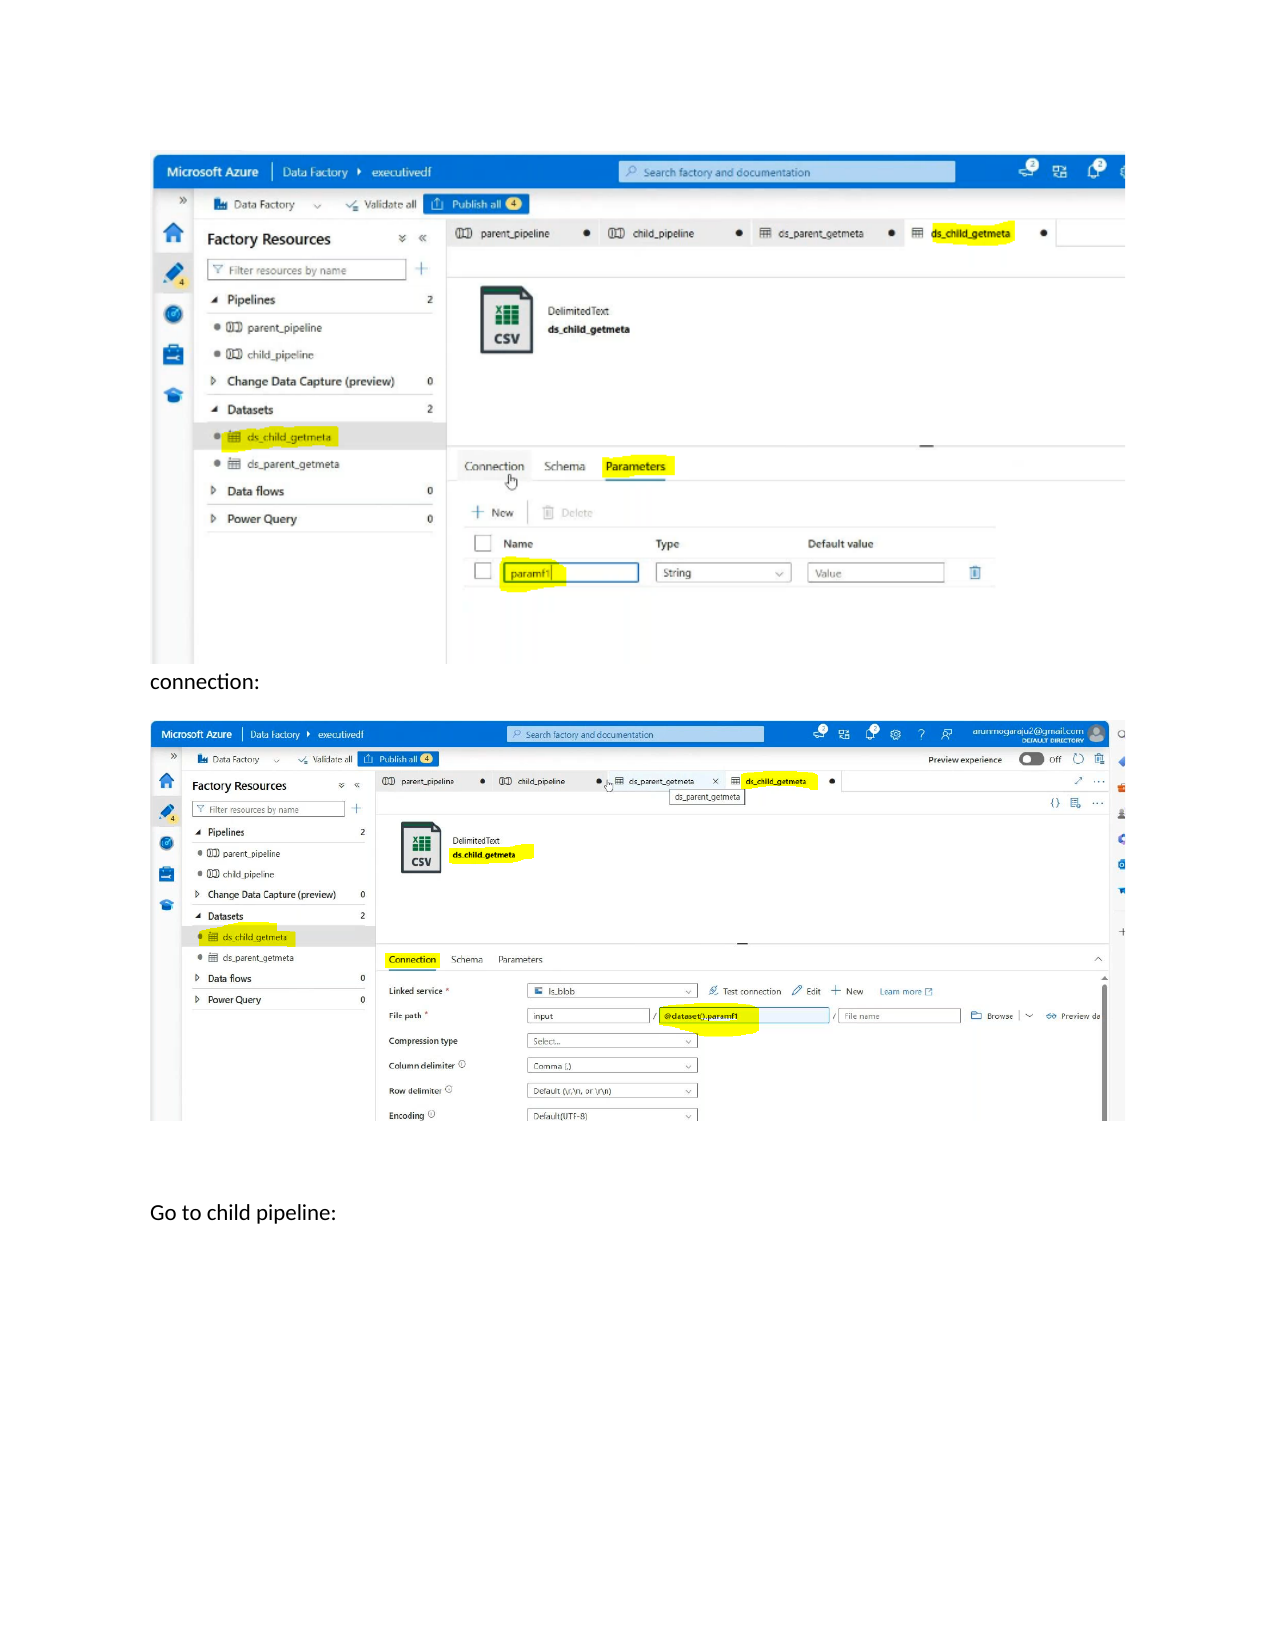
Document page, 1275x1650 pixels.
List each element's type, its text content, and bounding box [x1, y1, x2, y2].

text connection: [150, 664, 1125, 696]
picture [150, 150, 1125, 664]
picture [150, 720, 1125, 1121]
text Go to child pipeline: [150, 1198, 1125, 1227]
